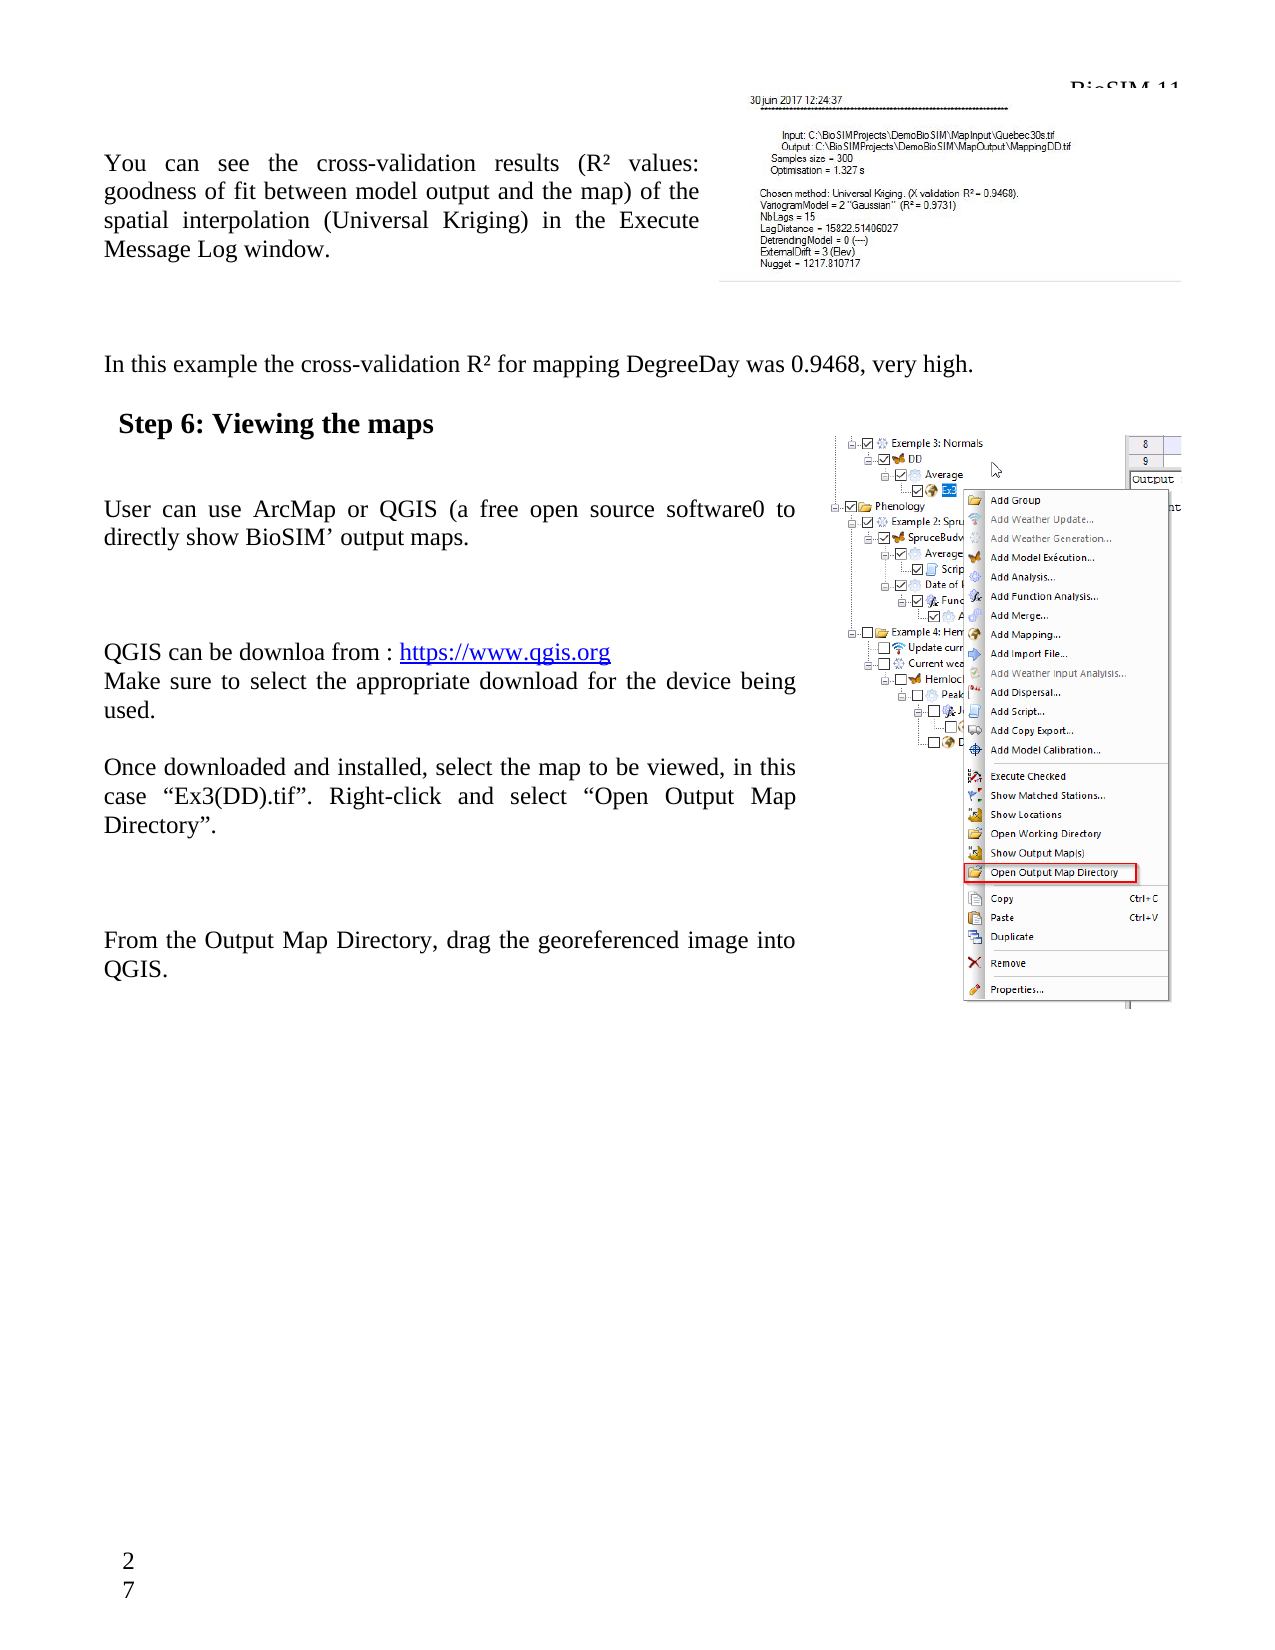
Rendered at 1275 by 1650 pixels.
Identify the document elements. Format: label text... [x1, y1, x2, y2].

picture [815, 435, 1182, 1009]
text Make sure to select the appropriate download for the device being used. [103, 666, 815, 724]
text User can use ArcMap or QGIS (a free open source software0 to directly show BioSIM’ output maps. [103, 494, 815, 551]
subtitle Step 6: Viewing the maps [118, 406, 1181, 440]
text You can see the cross-validation results (R² values: goodness of fit between model output and the map) of the spatial interpolation (Universal Kriging) in the Execute Message Log window. [103, 148, 718, 263]
text In this example the cross-validation R² for mapping DegreeDay was 0.9468, very high. [103, 349, 1181, 378]
text From the Output Map Directory, drag the georeferenced image into QGIS. [103, 925, 815, 982]
text Once downloaded and installed, select the map to be viewed, in this case “Ex3(DD).tif”. Right-click and select “Open Output Map Directory”. [103, 752, 815, 839]
picture [718, 88, 1182, 282]
text QGIS can be downloa from : https://www.qgis.org [103, 637, 815, 666]
